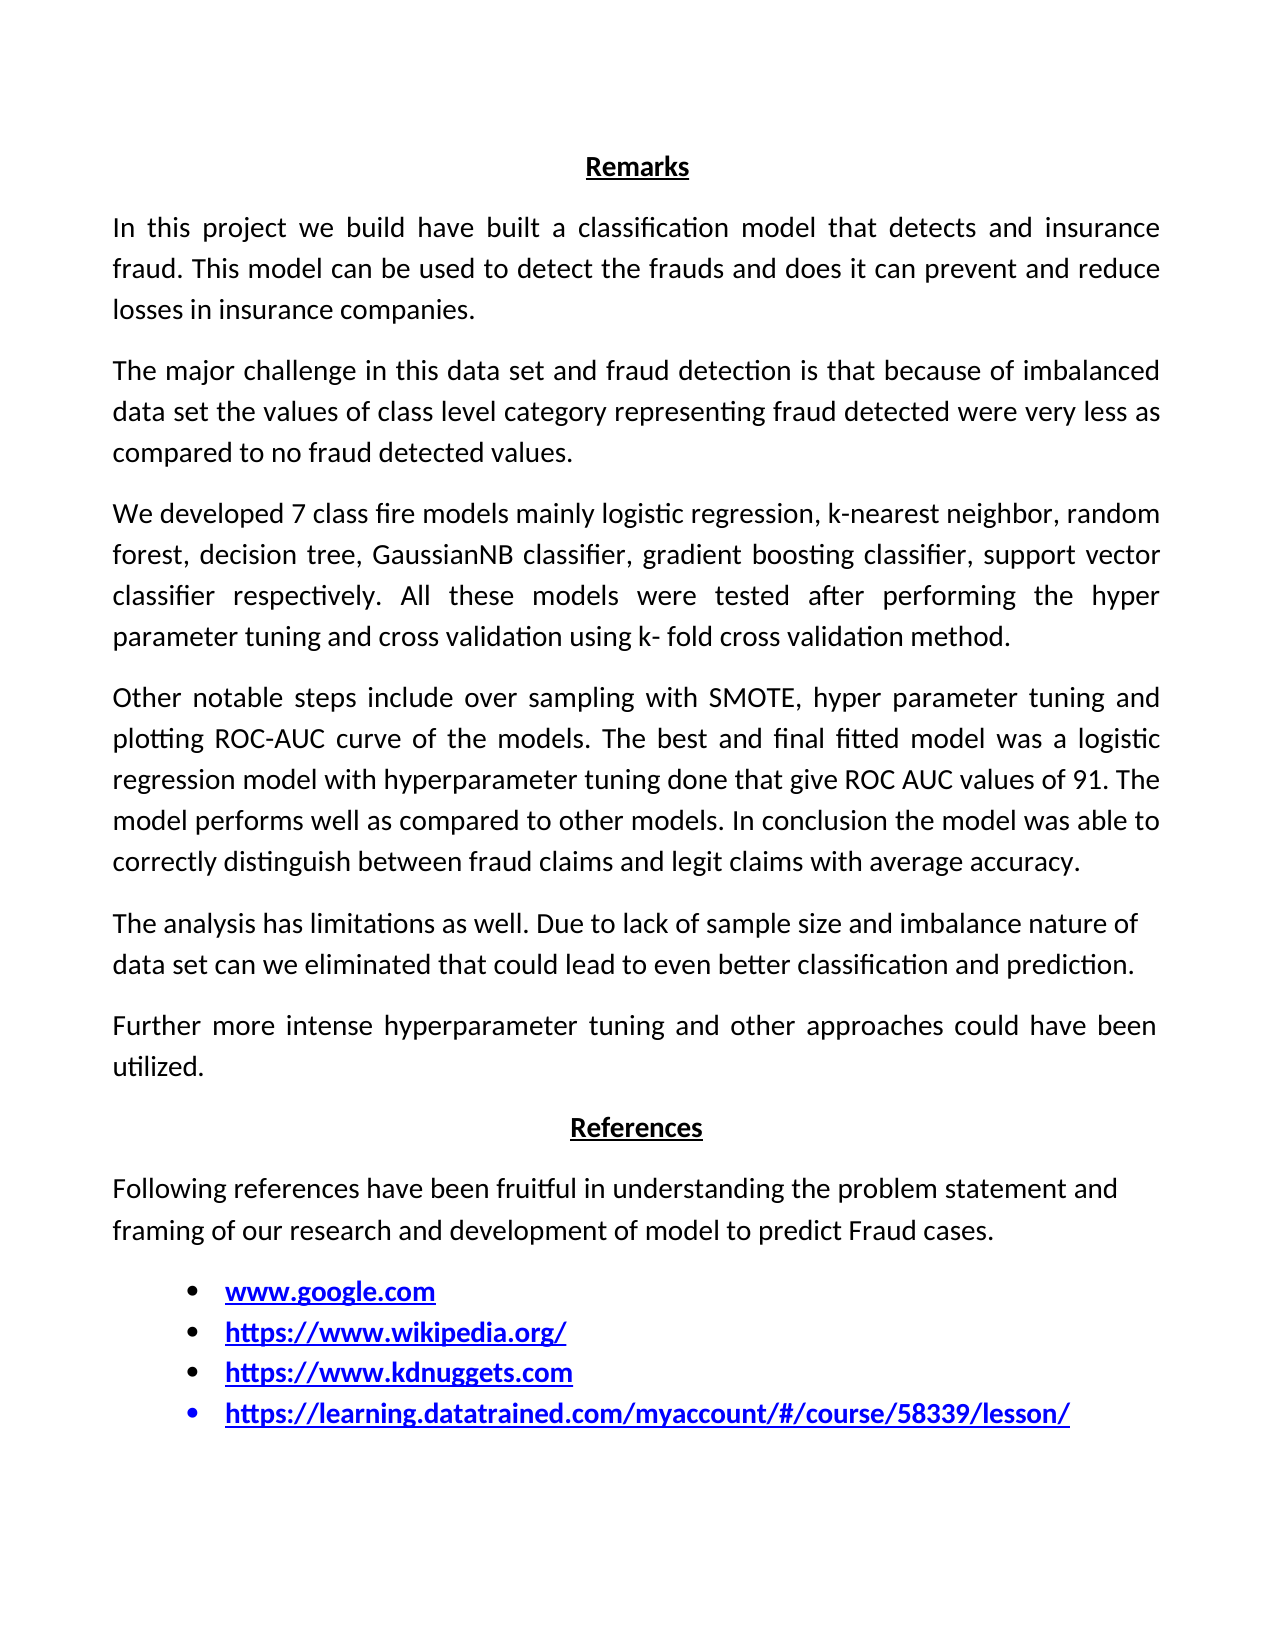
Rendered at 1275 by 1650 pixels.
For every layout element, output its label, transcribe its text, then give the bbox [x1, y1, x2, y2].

text The analysis has limitations as well. Due to lack of sample size and imbalance nature of data set can we eliminated that could lead to even better classification and prediction. [112, 905, 1148, 981]
text Remarks [116, 148, 1158, 183]
list https://www.wikipedia.org/ [187, 1314, 1233, 1349]
text References [570, 1109, 1233, 1145]
list www.google.com [187, 1273, 1233, 1308]
text The major challenge in this data set and fraud detection is that because of imbalanced data set the values of class level category representing fraud detected were very less as compared to no fraud detected values. [112, 352, 1162, 469]
text Other notable steps include over sampling with SMOTE, hyper parameter tuning and plotting ROC-AUC curve of the models. The best and final fitted model was a logistic regression model with hyperparameter tuning done that give ROC AUC values of 91. The model performs well as compared to other models. In conclusion the model was able to correctly distinguish between fraud claims and legit claims with average accuracy. [112, 679, 1162, 879]
text We developed 7 class fire models mainly logistic regression, k-nearest neighbor, random forest, decision tree, GaussianNB classifier, gradient boosting classifier, support vector classifier respectively. All these models were tested after performing the hyper parameter tuning and cross validation using k- fold cross validation method. [112, 495, 1162, 653]
list https://learning.datatrained.com/myaccount/#/course/58339/lesson/ [187, 1396, 1233, 1431]
text In this project we build have built a classification model that detects and insurance fraud. This model can be used to detect the frauds and does it can prevent and reduce losses in insurance companies. [112, 209, 1162, 327]
list https://www.kdnuggets.com [187, 1354, 1233, 1390]
text Further more intense hyperparameter tuning and other approaches could have been utilized. [112, 1007, 1233, 1083]
text Following references have been fruitful in understanding the problem statement and framing of our research and development of model to predict Fraud cases. [112, 1171, 1148, 1247]
